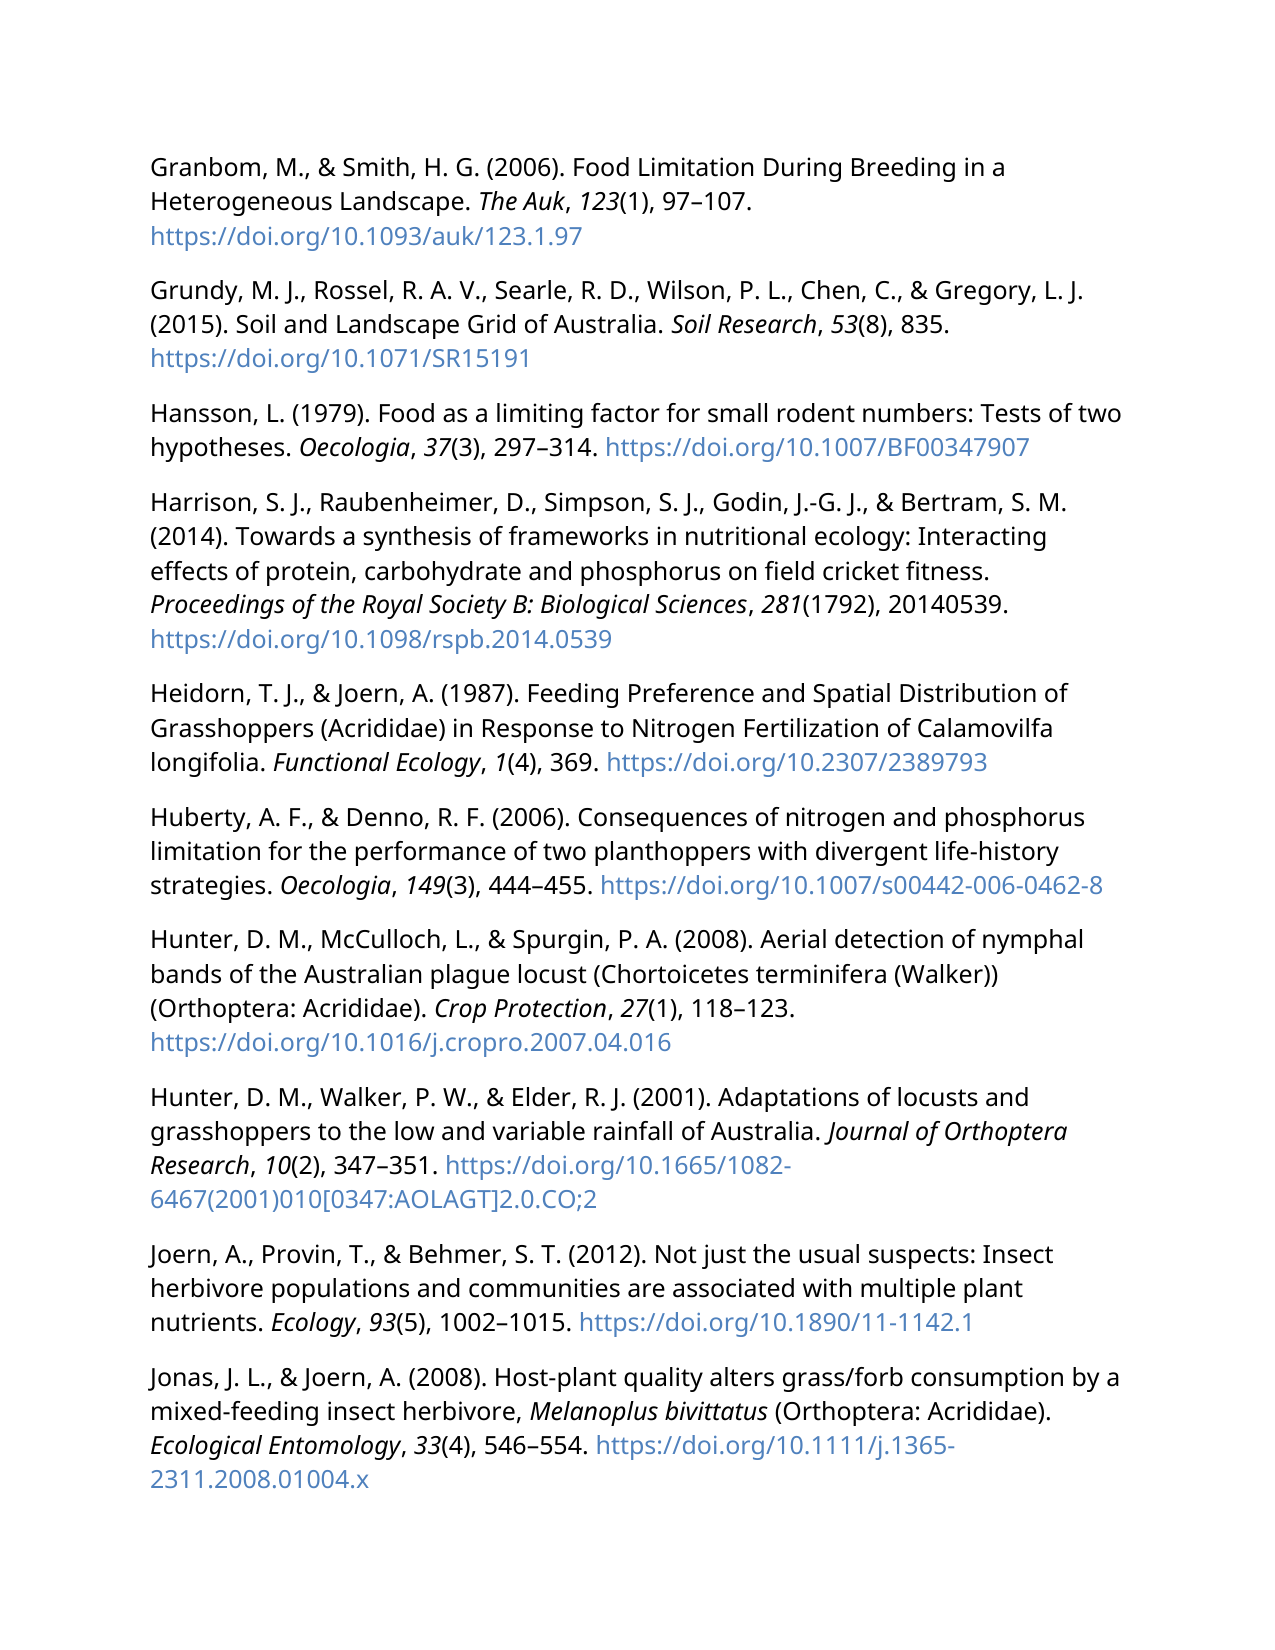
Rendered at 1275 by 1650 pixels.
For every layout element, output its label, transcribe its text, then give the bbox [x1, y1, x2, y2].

text Hunter, D. M., Walker, P. W., & Elder, R. J. (2001). Adaptations of locusts and grasshoppers to the low and variable rainfall of Australia. Journal of Orthoptera Research, 10(2), 347–351. https://doi.org/10.1665/1082-6467(2001)010[0347:AOLAGT]2.0.CO;2 [150, 1079, 1125, 1216]
text Grundy, M. J., Rossel, R. A. V., Searle, R. D., Wilson, P. L., Chen, C., & Gregory, L. J. (2015). Soil and Landscape Grid of Australia. Soil Research, 53(8), 835. https://doi.org/10.1071/SR15191 [150, 273, 1125, 375]
text Huberty, A. F., & Denno, R. F. (2006). Consequences of nitrogen and phosphorus limitation for the performance of two planthoppers with divergent life-history strategies. Oecologia, 149(3), 444–455. https://doi.org/10.1007/s00442-006-0462-8 [150, 799, 1125, 901]
text Heidorn, T. J., & Joern, A. (1987). Feeding Preference and Spatial Distribution of Grasshoppers (Acrididae) in Response to Nitrogen Fertilization of Calamovilfa longifolia. Functional Ecology, 1(4), 369. https://doi.org/10.2307/2389793 [150, 676, 1125, 778]
text Granbom, M., & Smith, H. G. (2006). Food Limitation During Breeding in a Heterogeneous Landscape. The Auk, 123(1), 97–107. https://doi.org/10.1093/auk/123.1.97 [150, 150, 1125, 252]
text Hunter, D. M., McCulloch, L., & Spurgin, P. A. (2008). Aerial detection of nymphal bands of the Australian plague locust (Chortoicetes terminifera (Walker)) (Orthoptera: Acrididae). Crop Protection, 27(1), 118–123. https://doi.org/10.1016/j.cropro.2007.04.016 [150, 922, 1125, 1058]
text Joern, A., Provin, T., & Behmer, S. T. (2012). Not just the usual suspects: Insect herbivore populations and communities are associated with multiple plant nutrients. Ecology, 93(5), 1002–1015. https://doi.org/10.1890/11-1142.1 [150, 1236, 1125, 1338]
text Harrison, S. J., Raubenheimer, D., Simpson, S. J., Godin, J.-G. J., & Bertram, S. M. (2014). Towards a synthesis of frameworks in nutritional ecology: Interacting effects of protein, carbohydrate and phosphorus on field cricket fitness. Proceedings of the Royal Society B: Biological Sciences, 281(1792), 20140539. https://doi.org/10.1098/rspb.2014.0539 [150, 485, 1125, 655]
text Jonas, J. L., & Joern, A. (2008). Host‐plant quality alters grass/forb consumption by a mixed‐feeding insect herbivore, Melanoplus bivittatus (Orthoptera: Acrididae). Ecological Entomology, 33(4), 546–554. https://doi.org/10.1111/j.1365-2311.2008.01004.x [150, 1359, 1125, 1496]
text Hansson, L. (1979). Food as a limiting factor for small rodent numbers: Tests of two hypotheses. Oecologia, 37(3), 297–314. https://doi.org/10.1007/BF00347907 [150, 396, 1125, 464]
